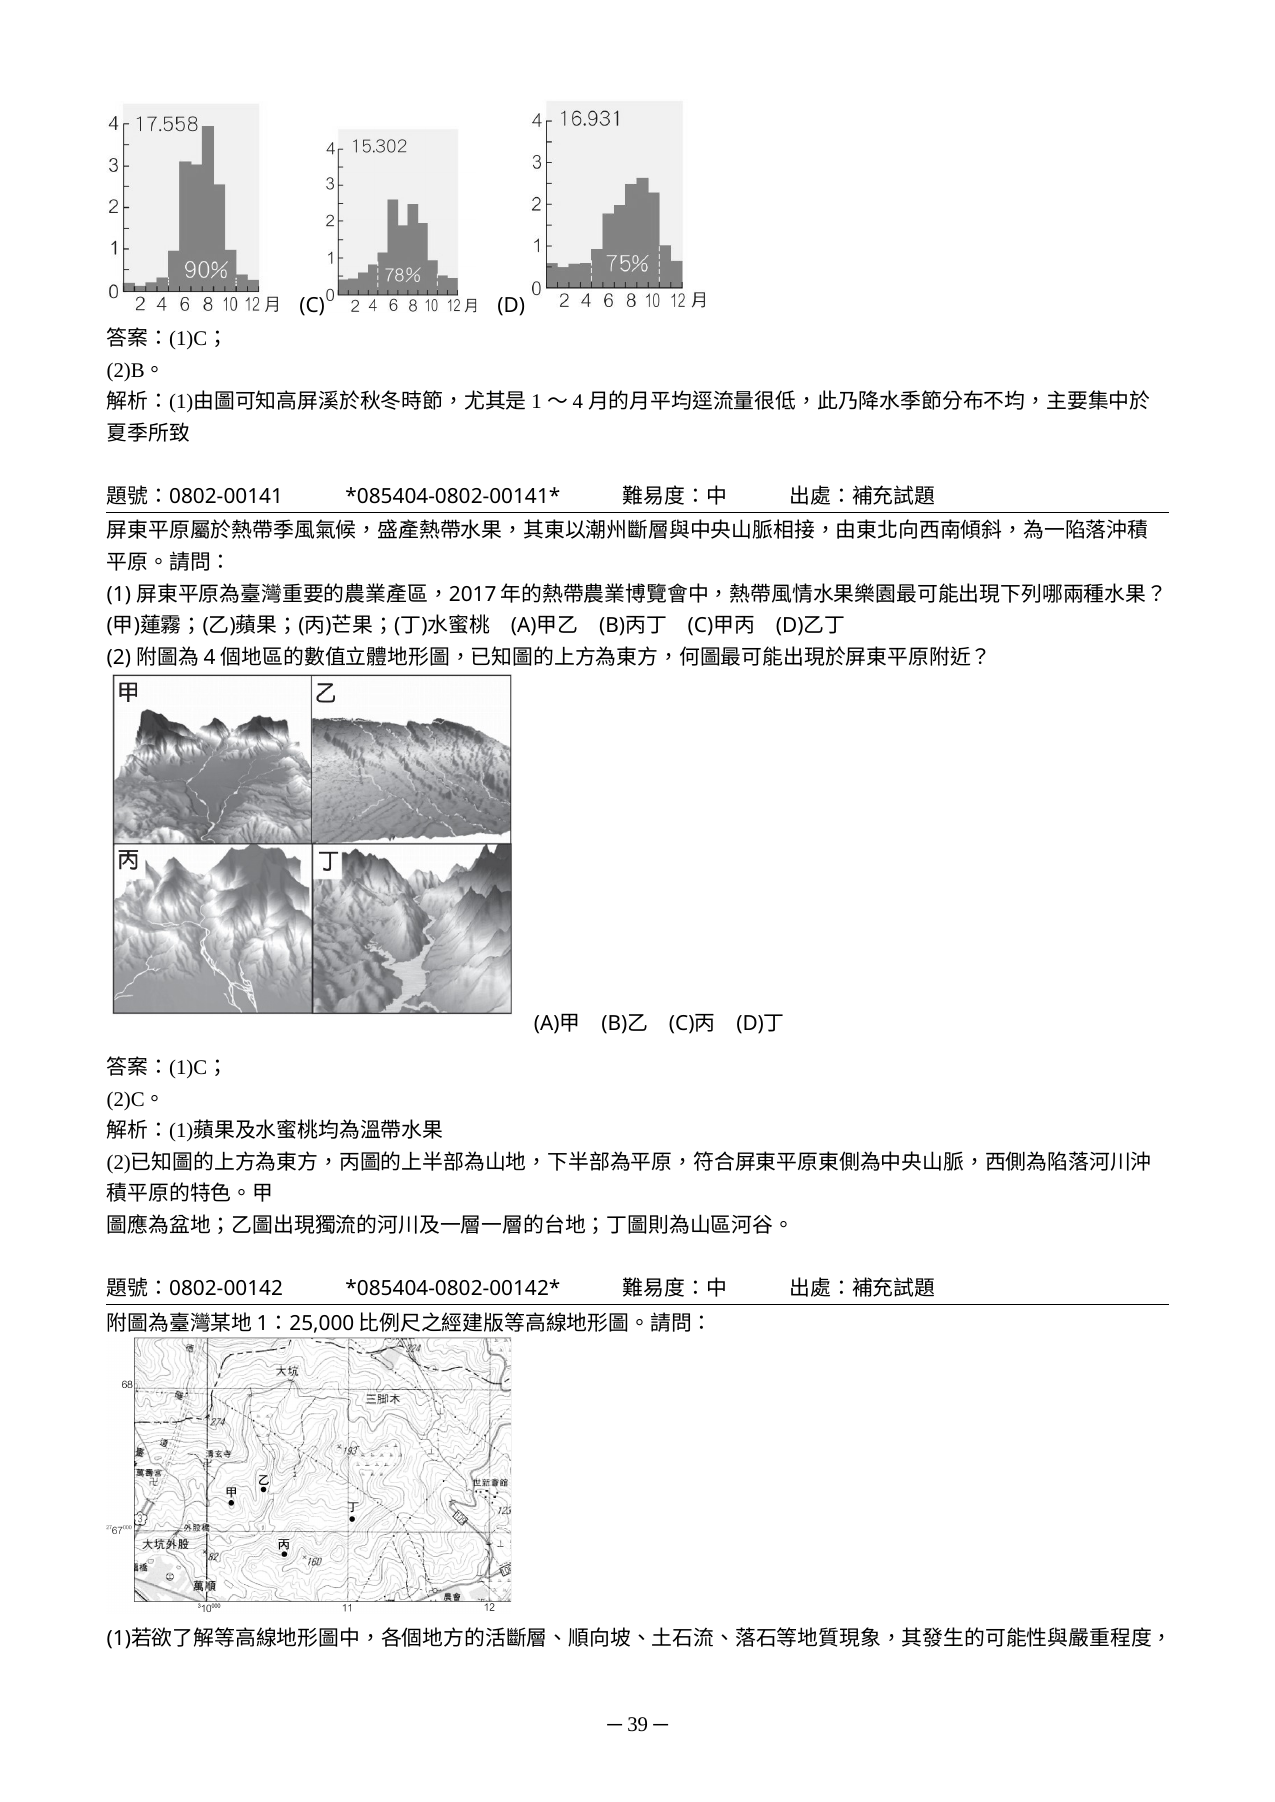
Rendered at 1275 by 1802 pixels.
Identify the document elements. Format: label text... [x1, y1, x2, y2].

picture [524, 99, 711, 313]
picture [106, 671, 513, 1017]
text 解析：(1)蘋果及水蜜桃均為溫帶水果 (2)已知圖的上方為東方，丙圖的上半部為山地，下半部為平原，符合屏東平原東側為中央山脈，西側為陷落河川沖積平原的特色。甲 [106, 1113, 1169, 1207]
picture [106, 1336, 512, 1614]
text 答案：(1)C； (2)C。 [106, 1050, 1169, 1113]
picture [324, 126, 477, 313]
picture [106, 101, 279, 313]
text 題號：0802-00141 *085404-0802-00141* 難易度：中 出處：補充試題 [106, 478, 1169, 512]
text 圖應為盆地；乙圖出現獨流的河川及一層一層的台地；丁圖則為山區河谷。 [106, 1207, 1169, 1239]
text 屏東平原屬於熱帶季風氣候，盛產熱帶水果，其東以潮州斷層與中央山脈相接，由東北向西南傾斜，為一陷落沖積平原。請問： (1) 屏東平原為臺灣重要的農業產區，2017年的熱帶農業博覽會中，熱帶風情水果樂園最可能出現下列哪兩種水果？(甲)蓮霧；(乙)蘋果；(丙)芒果；(丁)水蜜桃 (A)甲乙 (B)丙丁 (C)甲丙 (D)乙丁 (2) 附圖為 4 個地區的數值立體地形圖，已知圖的上方為東方，何圖最可能出現於屏東平原附近？ (A)甲 (B)乙 (C)丙 (D)丁 [106, 513, 1169, 1050]
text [106, 1305, 1169, 1652]
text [106, 100, 1169, 321]
text 解析：(1)由圖可知高屏溪於秋冬時節，尤其是 1 ～ 4 月的月平均逕流量很低，此乃降水季節分布不均，主要集中於夏季所致 [106, 384, 1169, 447]
text 題號：0802-00142 *085404-0802-00142* 難易度：中 出處：補充試題 [106, 1271, 1169, 1304]
text 答案：(1)C； (2)B。 [106, 321, 1169, 384]
